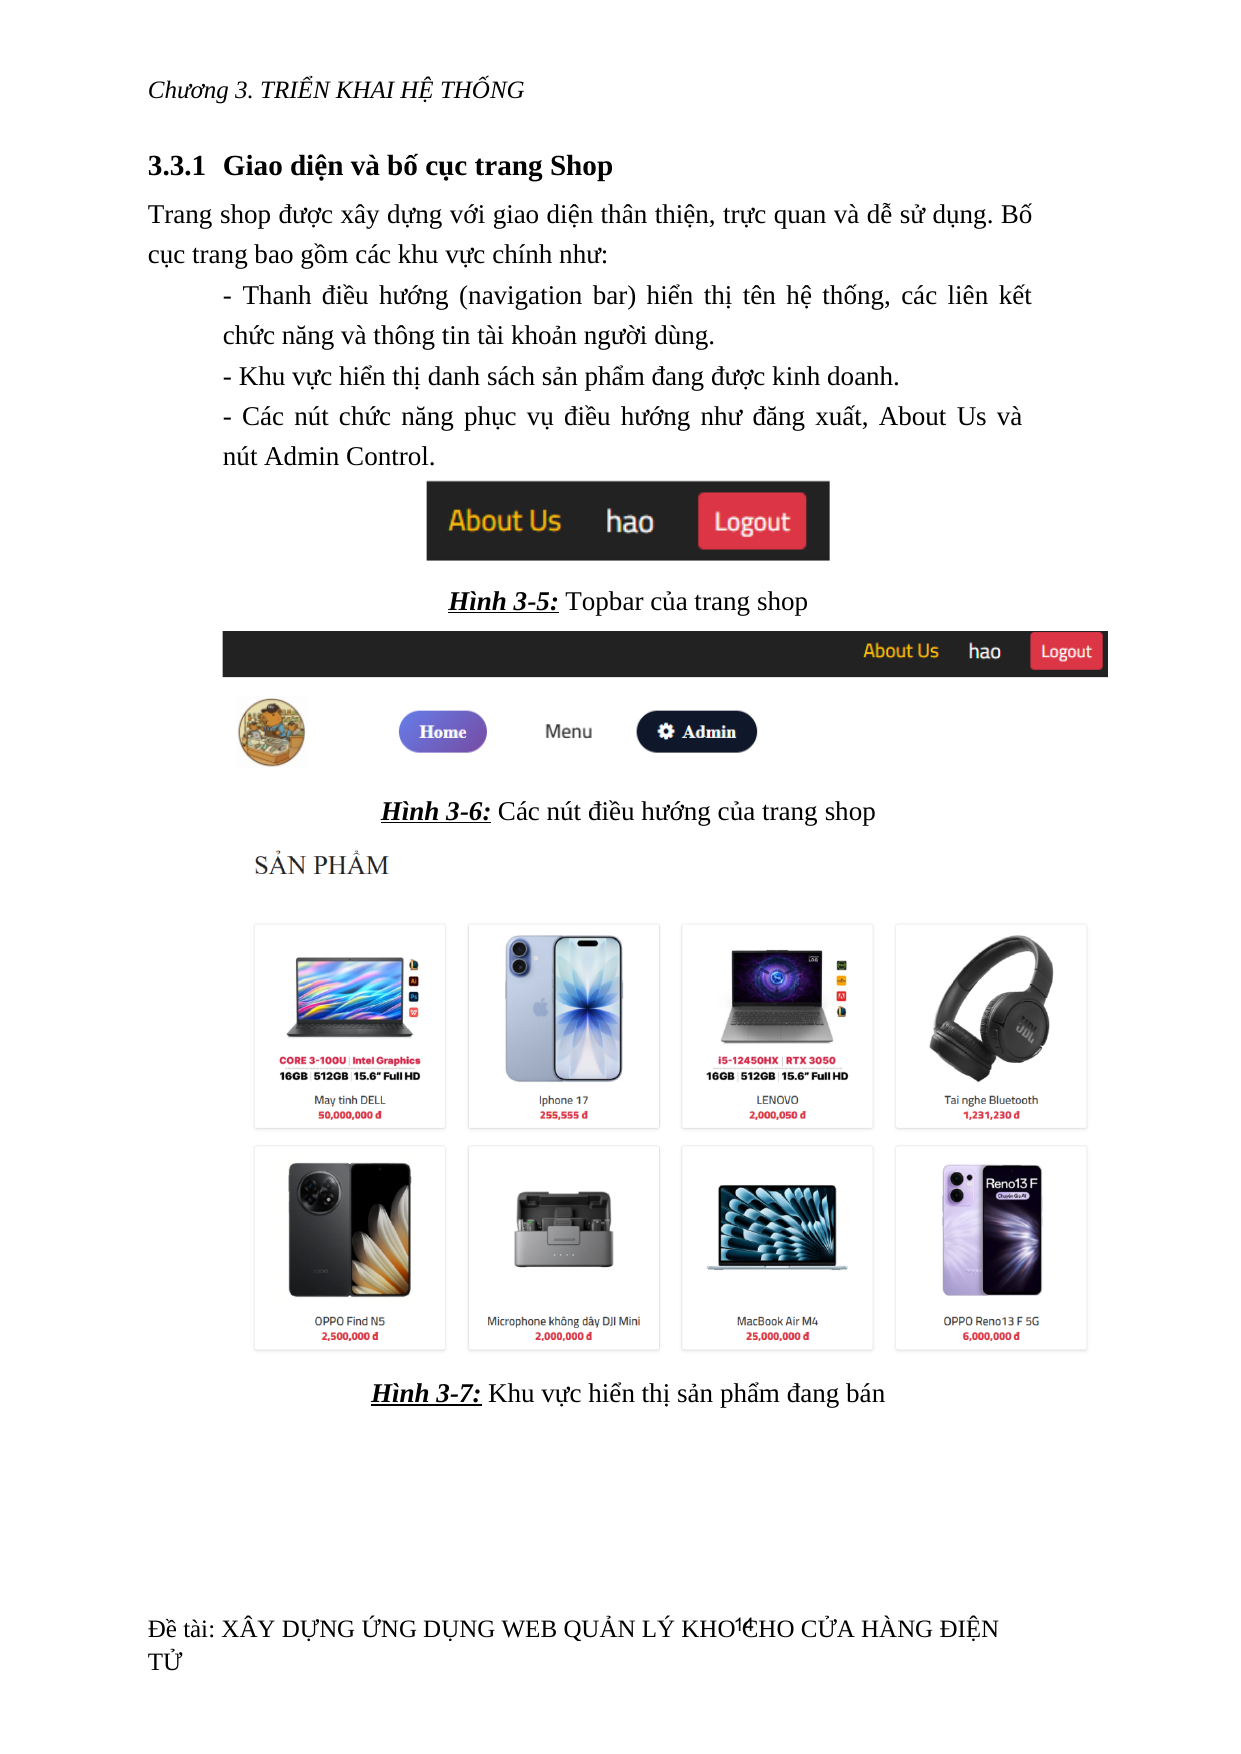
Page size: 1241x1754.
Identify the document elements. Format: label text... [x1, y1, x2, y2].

picture [222, 631, 1108, 782]
text Hình 3-7: Khu vực hiển thị sản phẩm đang bán [148, 1377, 1033, 1408]
text Hình 3-6: Các nút điều hướng của trang shop [148, 795, 1033, 826]
text Hình 3-5: Topbar của trang shop [148, 584, 1033, 616]
text Trang shop được xây dựng với giao diện thân thiện, trực quan và dễ sử dụng. Bố cục trang bao gồm các khu vực chính như: [148, 198, 1033, 269]
text - Các nút chức năng phục vụ điều hướng như đăng xuất, About Us và nút Admin Control. [148, 400, 1033, 472]
text - Khu vực hiển thị danh sách sản phẩm đang được kinh doanh. [223, 359, 1033, 391]
picture [426, 480, 830, 572]
text - Thanh điều hướng (navigation bar) hiển thị tên hệ thống, các liên kết chức năng và thông tin tài khoản người dùng. [223, 279, 1033, 350]
subtitle Giao diện và bố cục trang Shop [148, 148, 1033, 181]
picture [222, 841, 1108, 1364]
